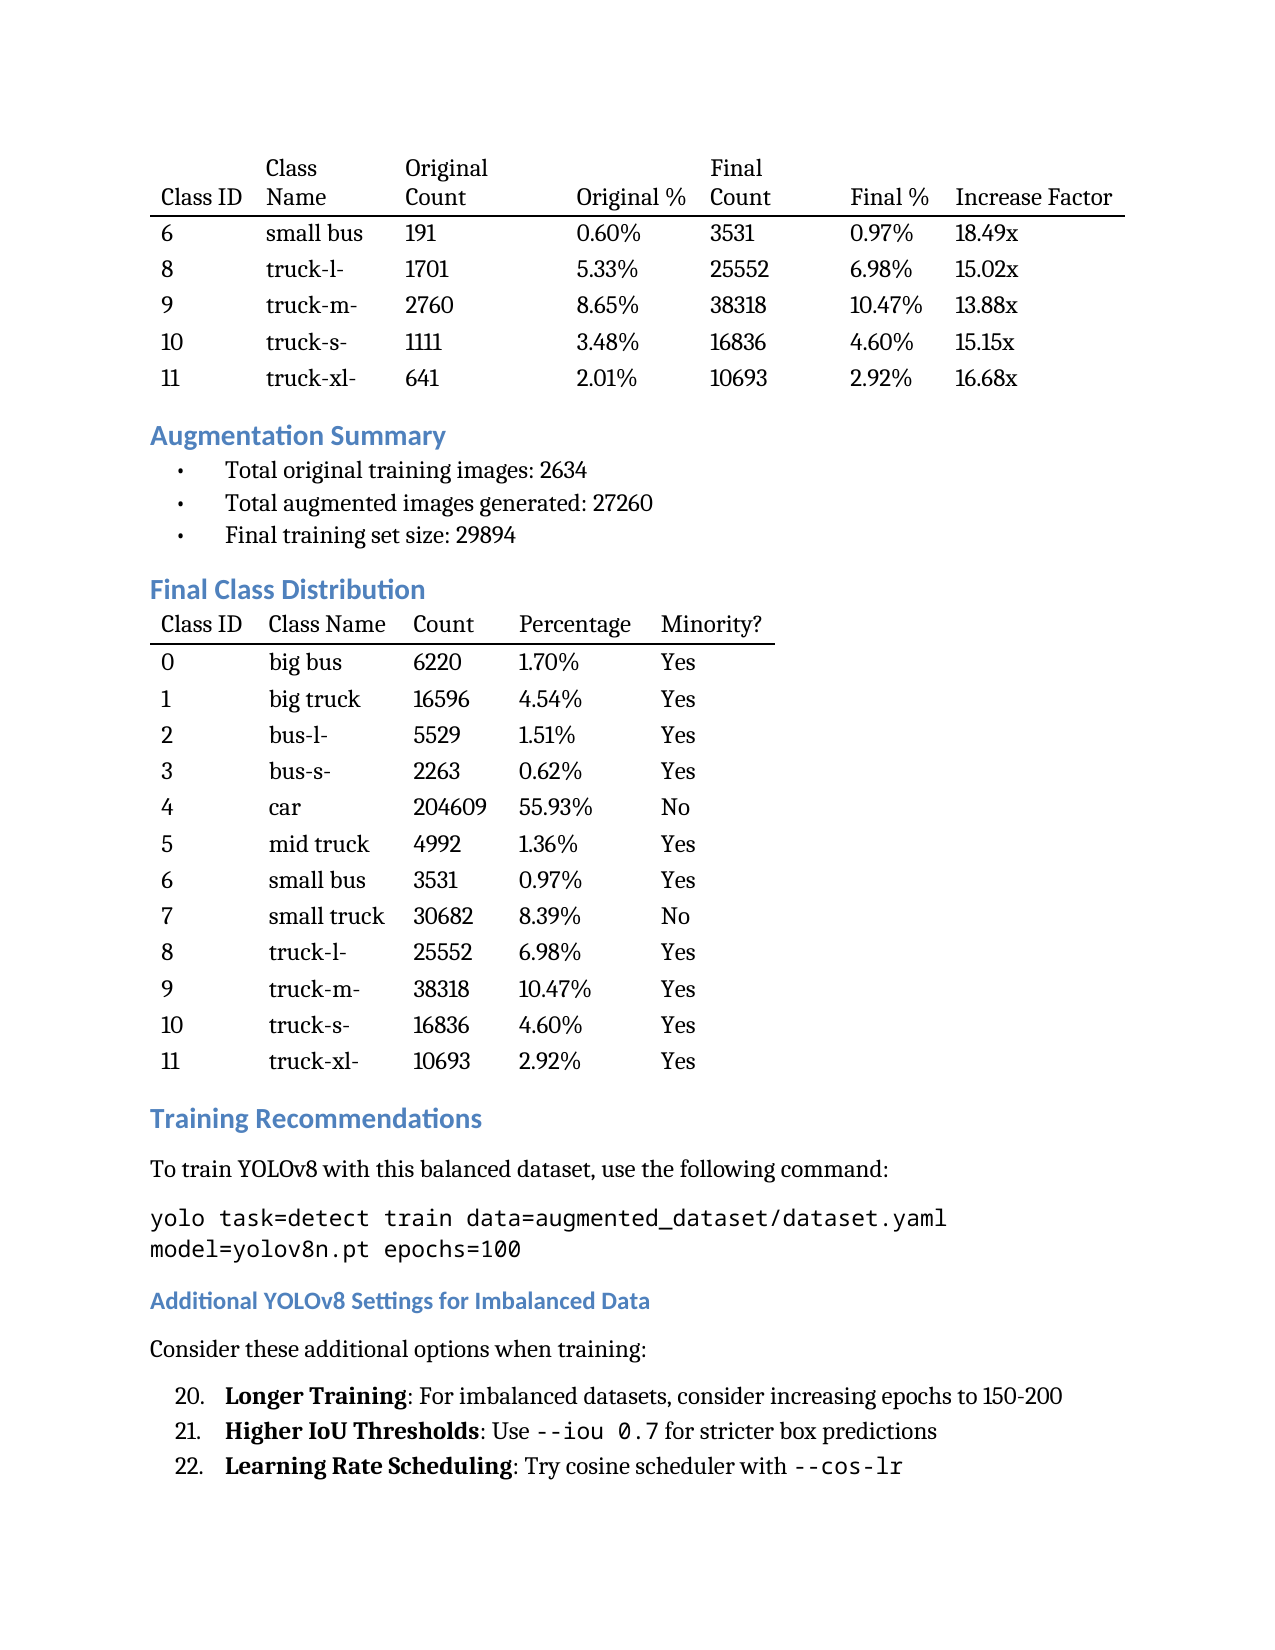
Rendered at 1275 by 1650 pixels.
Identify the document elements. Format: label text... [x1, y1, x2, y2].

table_cell truck-m- [257, 971, 402, 1007]
table_cell 10693 [402, 1043, 508, 1079]
table_cell Yes [649, 1007, 775, 1043]
list Total original training images: 2634 [175, 456, 1125, 485]
table_cell mid truck [257, 826, 402, 862]
table_cell Yes [649, 935, 775, 971]
table_cell 0.97% [508, 862, 649, 898]
table_cell 2.92% [508, 1043, 649, 1079]
table_cell 9 [150, 288, 254, 324]
table_cell truck-xl- [255, 360, 394, 396]
table_cell 10.47% [508, 971, 649, 1007]
table_cell truck-l- [255, 251, 394, 287]
table_cell big truck [257, 681, 402, 717]
table_cell 2 [150, 717, 257, 753]
table_cell 11 [150, 360, 254, 396]
table_cell 18.49x [944, 217, 1125, 251]
subtitle Final Class Distribution [150, 571, 1125, 607]
table_cell 16836 [402, 1007, 508, 1043]
table_cell 6 [150, 217, 254, 251]
table_cell Yes [649, 826, 775, 862]
table_cell 8.65% [565, 288, 699, 324]
table_cell 10 [150, 1007, 257, 1043]
table_cell 2.92% [839, 360, 944, 396]
table_cell 1111 [394, 324, 565, 360]
table_cell Yes [649, 681, 775, 717]
table_cell 5529 [402, 717, 508, 753]
table_cell big bus [257, 645, 402, 681]
list Higher IoU Thresholds: Use --iou 0.7 for stricter box predictions [175, 1415, 1125, 1446]
table_cell 10 [150, 324, 254, 360]
table_cell bus-l- [257, 717, 402, 753]
table_cell 8.39% [508, 898, 649, 934]
table_header Class ID [150, 607, 257, 643]
table_cell truck-s- [255, 324, 394, 360]
table_cell No [649, 790, 775, 826]
table_cell 25552 [402, 935, 508, 971]
table_cell 3531 [699, 217, 839, 251]
table_cell 8 [150, 251, 254, 287]
table_header Class Name [255, 150, 394, 215]
table_cell 3531 [402, 862, 508, 898]
table_cell Yes [649, 862, 775, 898]
table_header Percentage [508, 607, 649, 643]
table_cell 4.54% [508, 681, 649, 717]
table_cell 10.47% [839, 288, 944, 324]
table_header Original Count [394, 150, 565, 215]
table_cell 5.33% [565, 251, 699, 287]
table_header Minority? [649, 607, 775, 643]
table_cell 30682 [402, 898, 508, 934]
subtitle Additional YOLOv8 Settings for Imbalanced Data [150, 1286, 1125, 1316]
list Total augmented images generated: 27260 [175, 489, 1125, 518]
text To train YOLOv8 with this balanced dataset, use the following command: [150, 1155, 1125, 1183]
table_cell small truck [257, 898, 402, 934]
table_cell truck-xl- [257, 1043, 402, 1079]
subtitle Augmentation Summary [150, 417, 1125, 453]
text yolo task=detect train data=augmented_dataset/dataset.yaml model=yolov8n.pt epochs=100 [150, 1202, 1125, 1265]
table_cell 6220 [402, 645, 508, 681]
table_cell 6.98% [508, 935, 649, 971]
table_cell 0 [150, 645, 257, 681]
table_cell 4 [150, 790, 257, 826]
table_cell car [257, 790, 402, 826]
table_cell 4992 [402, 826, 508, 862]
table_cell 38318 [699, 288, 839, 324]
table_cell 0.60% [565, 217, 699, 251]
table_cell 16596 [402, 681, 508, 717]
table_cell 11 [150, 1043, 257, 1079]
list Learning Rate Scheduling: Try cosine scheduler with --cos-lr [175, 1450, 1125, 1481]
table_cell Yes [649, 971, 775, 1007]
table_cell small bus [255, 217, 394, 251]
table_header Final % [839, 150, 944, 215]
table_cell 3 [150, 753, 257, 789]
table_cell 15.02x [944, 251, 1125, 287]
table_cell 2.01% [565, 360, 699, 396]
table_cell bus-s- [257, 753, 402, 789]
table_cell 191 [394, 217, 565, 251]
subtitle Training Recommendations [150, 1100, 1125, 1136]
table_cell 1.36% [508, 826, 649, 862]
table_cell 55.93% [508, 790, 649, 826]
table_cell 7 [150, 898, 257, 934]
table_cell 641 [394, 360, 565, 396]
table_cell 38318 [402, 971, 508, 1007]
table_header Final Count [699, 150, 839, 215]
table_cell truck-s- [257, 1007, 402, 1043]
table_cell 3.48% [565, 324, 699, 360]
table_cell Yes [649, 1043, 775, 1079]
table_header Count [402, 607, 508, 643]
table_cell 6 [150, 862, 257, 898]
table_cell truck-l- [257, 935, 402, 971]
table_cell Yes [649, 645, 775, 681]
table_header Class ID [150, 150, 254, 215]
table_cell 25552 [699, 251, 839, 287]
table_cell 9 [150, 971, 257, 1007]
table_cell 204609 [402, 790, 508, 826]
table_cell 1 [150, 681, 257, 717]
list Final training set size: 29894 [175, 521, 1125, 550]
table_cell 8 [150, 935, 257, 971]
table_cell 1.70% [508, 645, 649, 681]
table_header Original % [565, 150, 699, 215]
list Longer Training: For imbalanced datasets, consider increasing epochs to 150-200 [175, 1382, 1125, 1411]
table_cell Yes [649, 753, 775, 789]
table_cell 1701 [394, 251, 565, 287]
table_cell 5 [150, 826, 257, 862]
table_cell 0.62% [508, 753, 649, 789]
table_cell Yes [649, 717, 775, 753]
table_cell 16836 [699, 324, 839, 360]
table_cell 1.51% [508, 717, 649, 753]
table_cell 10693 [699, 360, 839, 396]
table_cell 0.97% [839, 217, 944, 251]
table_cell small bus [257, 862, 402, 898]
table_cell truck-m- [255, 288, 394, 324]
table_cell 2760 [394, 288, 565, 324]
table_cell 15.15x [944, 324, 1125, 360]
table_cell 2263 [402, 753, 508, 789]
table_cell 4.60% [508, 1007, 649, 1043]
table_cell 4.60% [839, 324, 944, 360]
table_cell 6.98% [839, 251, 944, 287]
table_header Increase Factor [944, 150, 1125, 215]
text Consider these additional options when training: [150, 1335, 1125, 1363]
table_cell 16.68x [944, 360, 1125, 396]
table_cell 13.88x [944, 288, 1125, 324]
table_cell No [649, 898, 775, 934]
table_header Class Name [257, 607, 402, 643]
